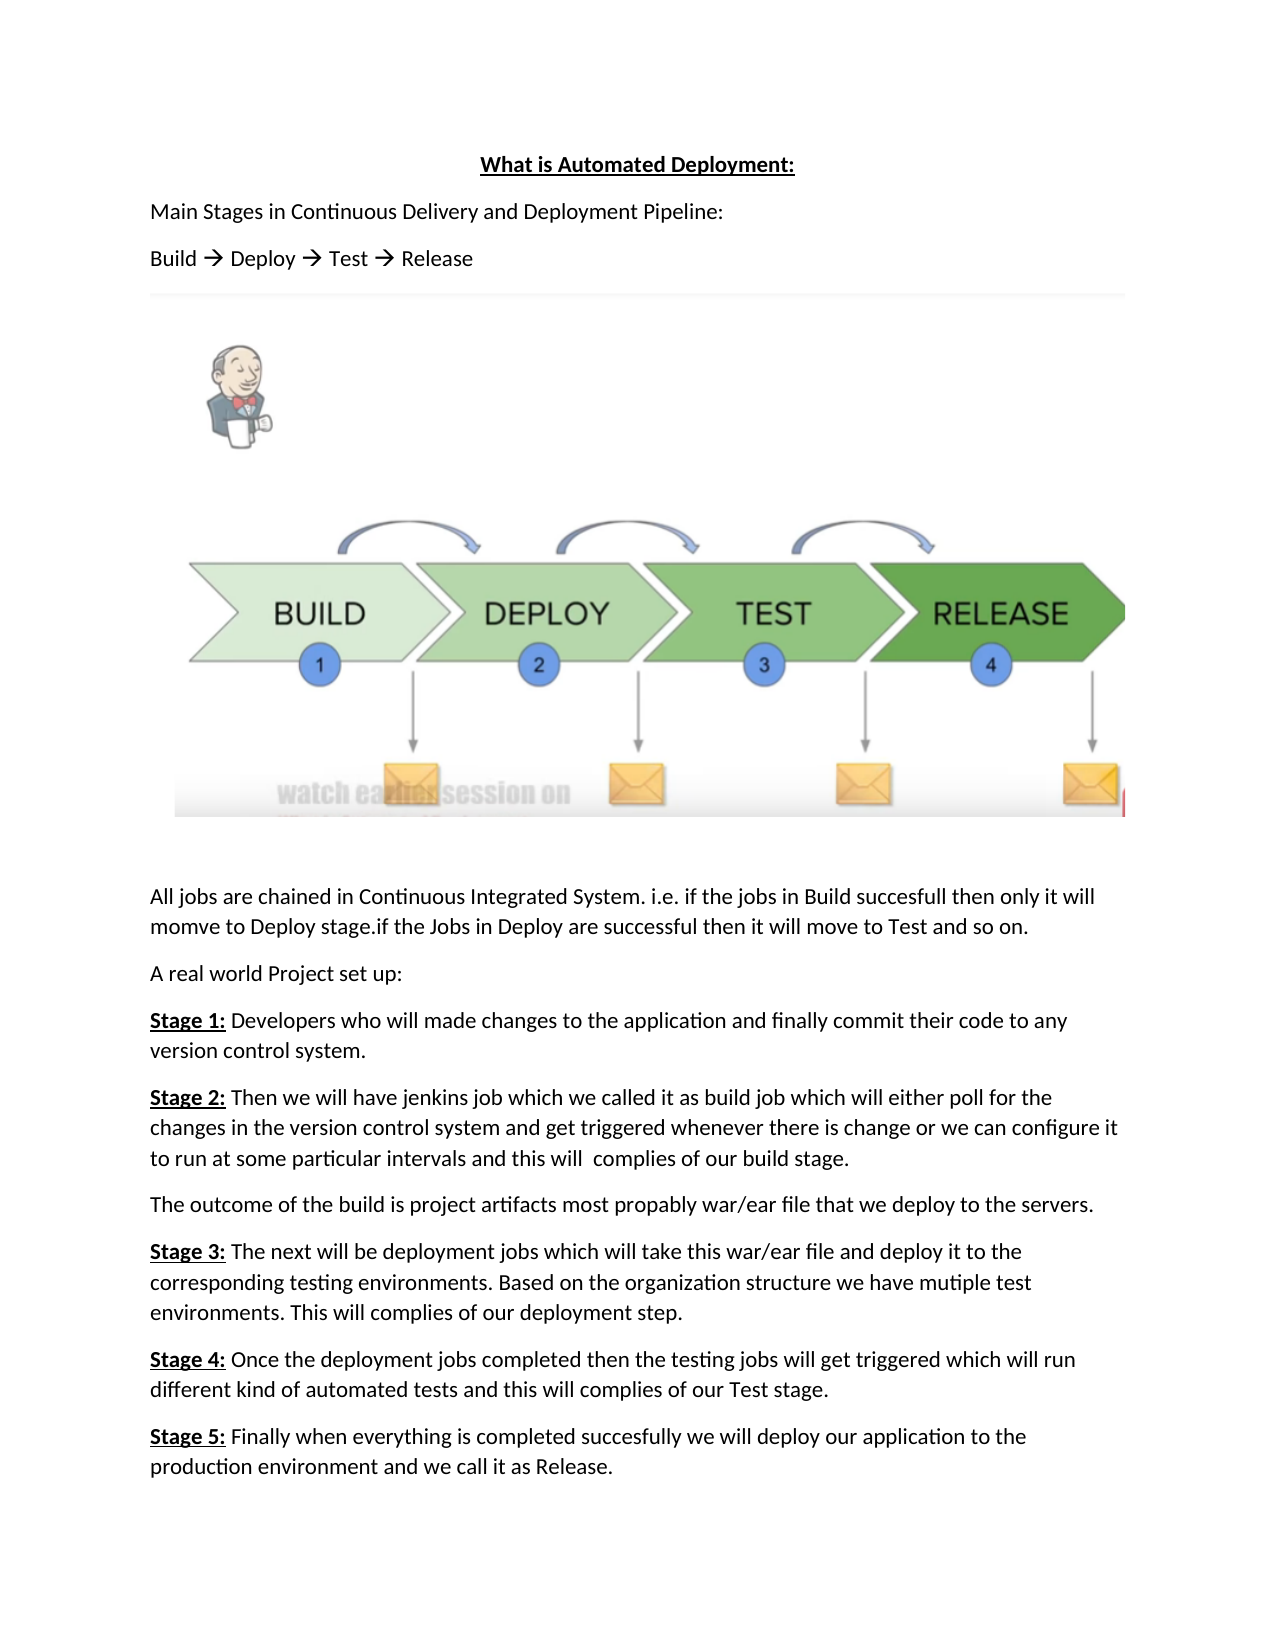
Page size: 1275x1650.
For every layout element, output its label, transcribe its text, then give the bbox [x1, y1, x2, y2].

text Build Deploy Test Release [150, 244, 1125, 272]
text Stage 2: Then we will have jenkins job which we called it as build job which will either poll for the changes in the version control system and get triggered whenever there is change or we can configure it to run at some particular intervals and this will complies of our build stage. [150, 1083, 1125, 1172]
text Stage 1: Developers who will made changes to the application and finally commit their code to any version control system. [150, 1006, 1125, 1064]
text Stage 3: The next will be deployment jobs which will take this war/ear file and deploy it to the corresponding testing environments. Based on the organization structure we have mutiple test environments. This will complies of our deployment step. [150, 1237, 1125, 1326]
text Stage 5: Finally when everything is completed succesfully we will deploy our application to the production environment and we call it as Release. [150, 1422, 1125, 1480]
text A real world Project set up: [150, 959, 1125, 987]
text The outcome of the build is project artifacts most propably war/ear file that we deploy to the servers. [150, 1191, 1125, 1219]
text What is Automated Deployment: [150, 150, 1125, 178]
picture [150, 290, 1125, 817]
text All jobs are chained in Continuous Integrated System. i.e. if the jobs in Build succesfull then only it will momve to Deploy stage.if the Jobs in Deploy are successful then it will move to Test and so on. [150, 882, 1125, 941]
text Main Stages in Continuous Delivery and Deployment Pipeline: [150, 197, 1125, 225]
text Stage 4: Once the deployment jobs completed then the testing jobs will get triggered which will run different kind of automated tests and this will complies of our Test stage. [150, 1345, 1125, 1403]
